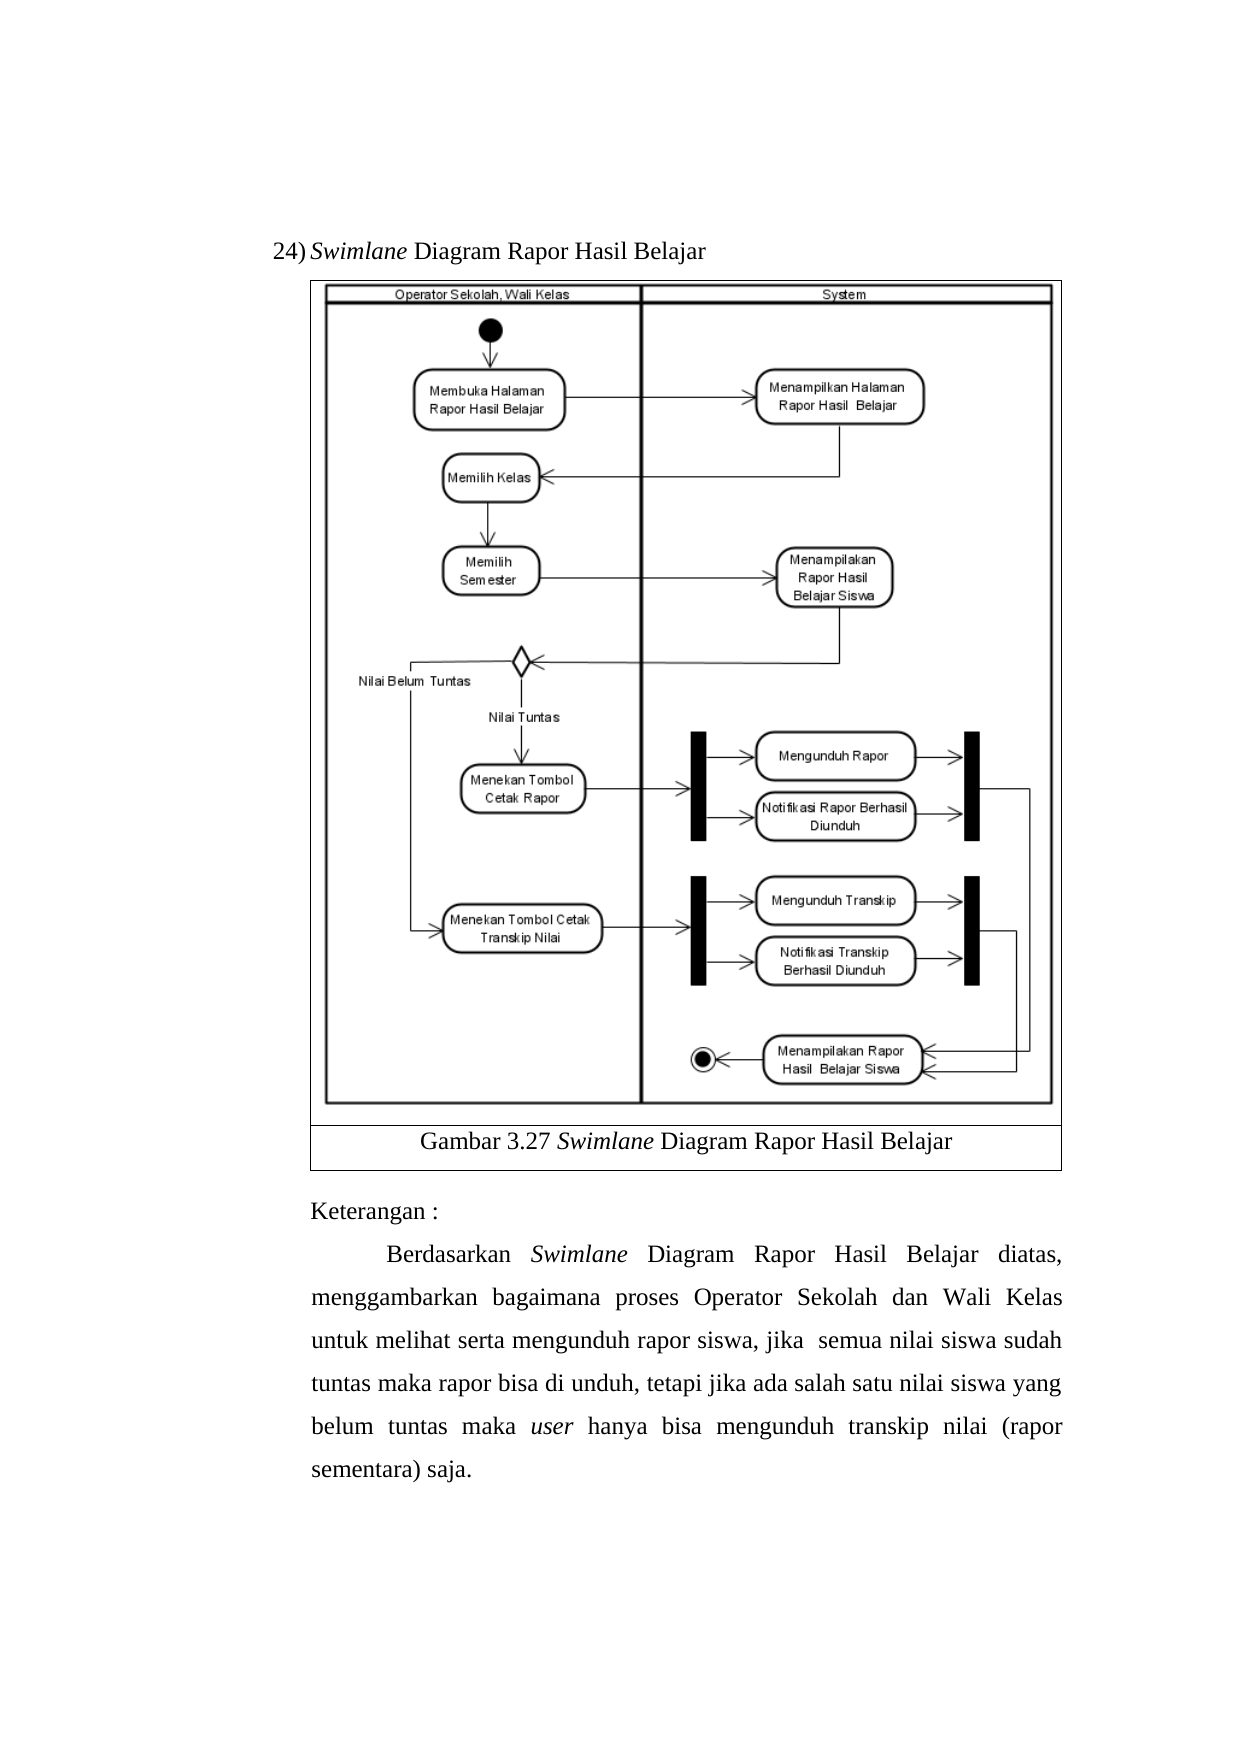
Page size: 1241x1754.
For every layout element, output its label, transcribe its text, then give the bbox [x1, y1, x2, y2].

list Keterangan : [310, 1196, 1063, 1224]
list Berdasarkan Swimlane Diagram Rapor Hasil Belajar diatas, menggambarkan bagaimana proses Operator Sekolah dan Wali Kelas untuk melihat serta mengunduh rapor siswa, jika semua nilai siswa sudah tuntas maka rapor bisa di unduh, tetapi jika ada salah satu nilai siswa yang belum tuntas maka user hanya bisa mengunduh transkip nilai (rapor sementara) saja. [311, 1239, 1063, 1483]
table_cell Gambar 3.27 Swimlane Diagram Rapor Hasil Belajar [311, 1126, 1061, 1170]
list Swimlane Diagram Rapor Hasil Belajar [273, 236, 1063, 265]
table_header [311, 281, 1061, 1125]
picture [321, 280, 1057, 1111]
